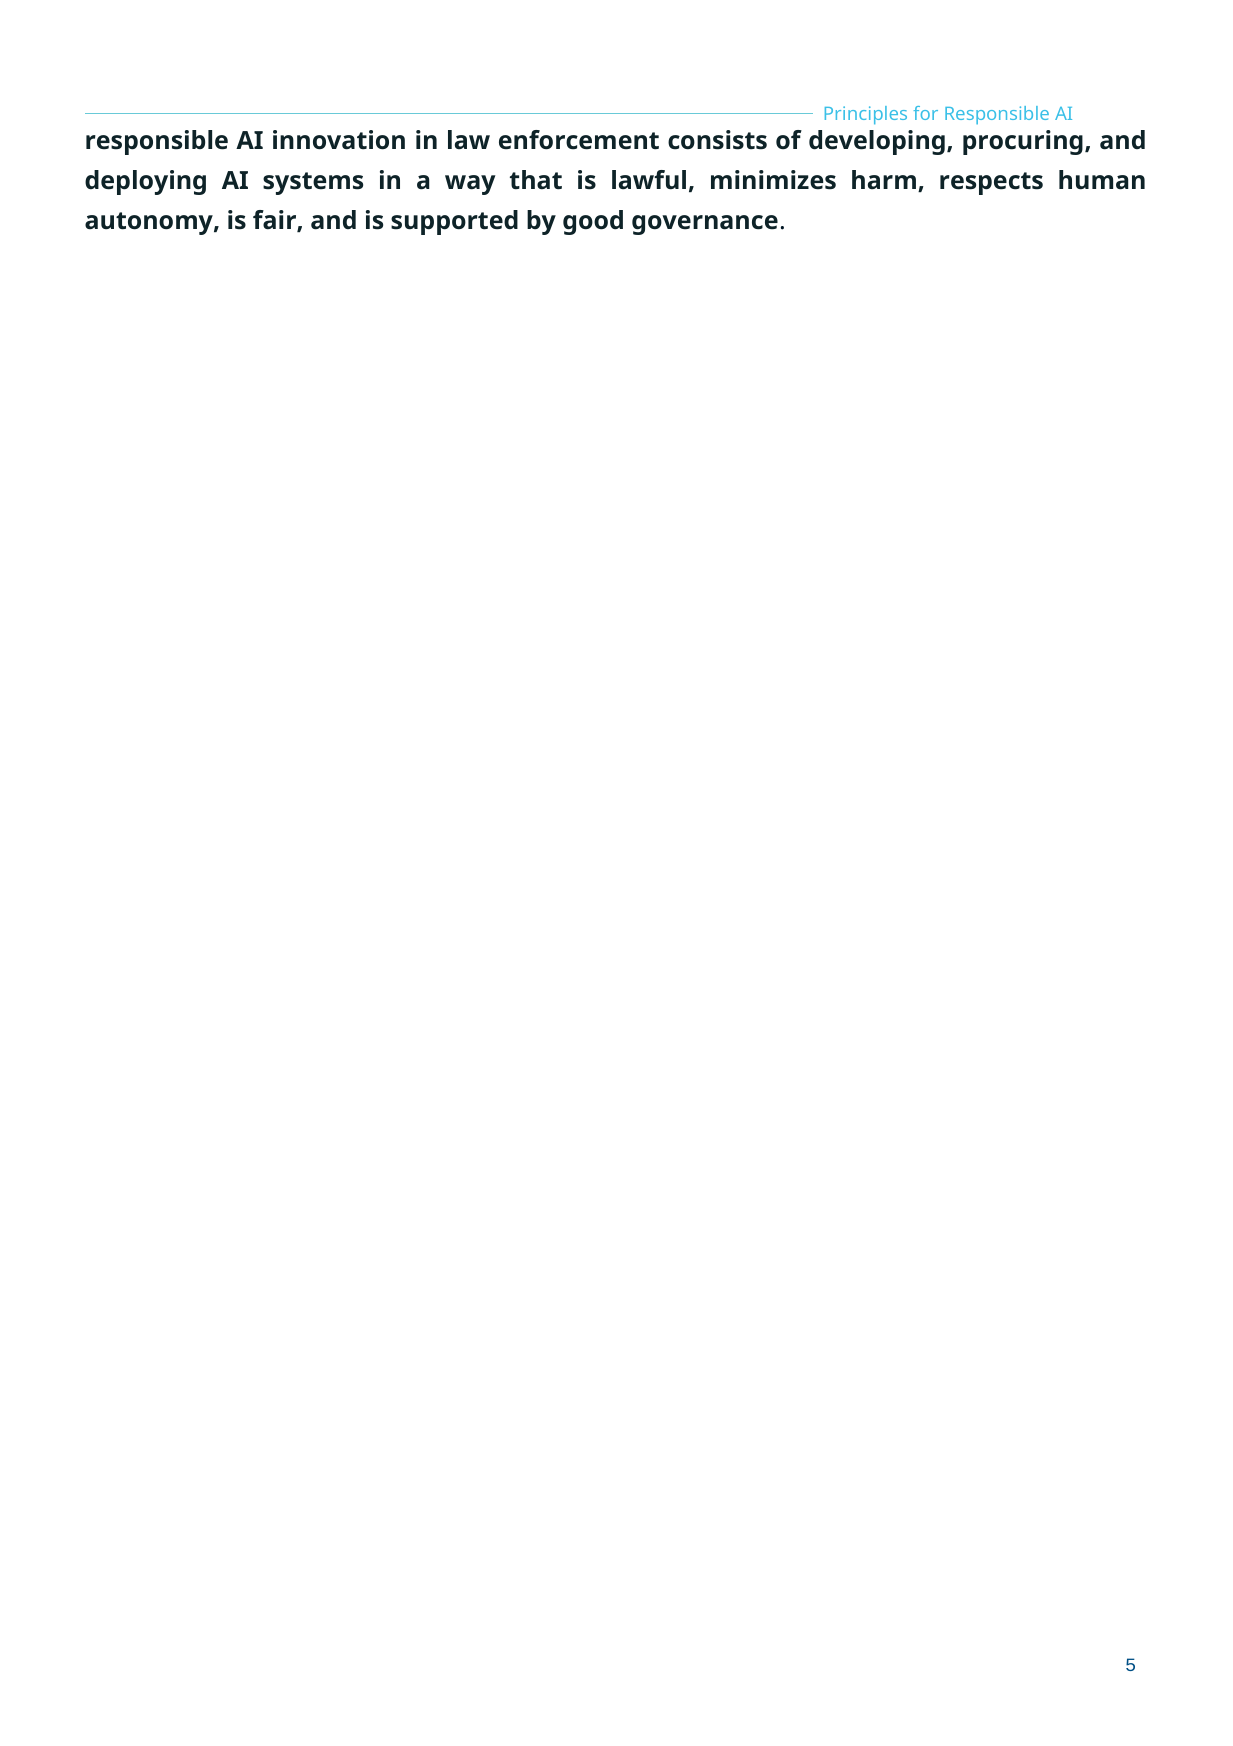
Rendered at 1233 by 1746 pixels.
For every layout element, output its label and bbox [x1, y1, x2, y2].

text [84, 123, 1148, 237]
